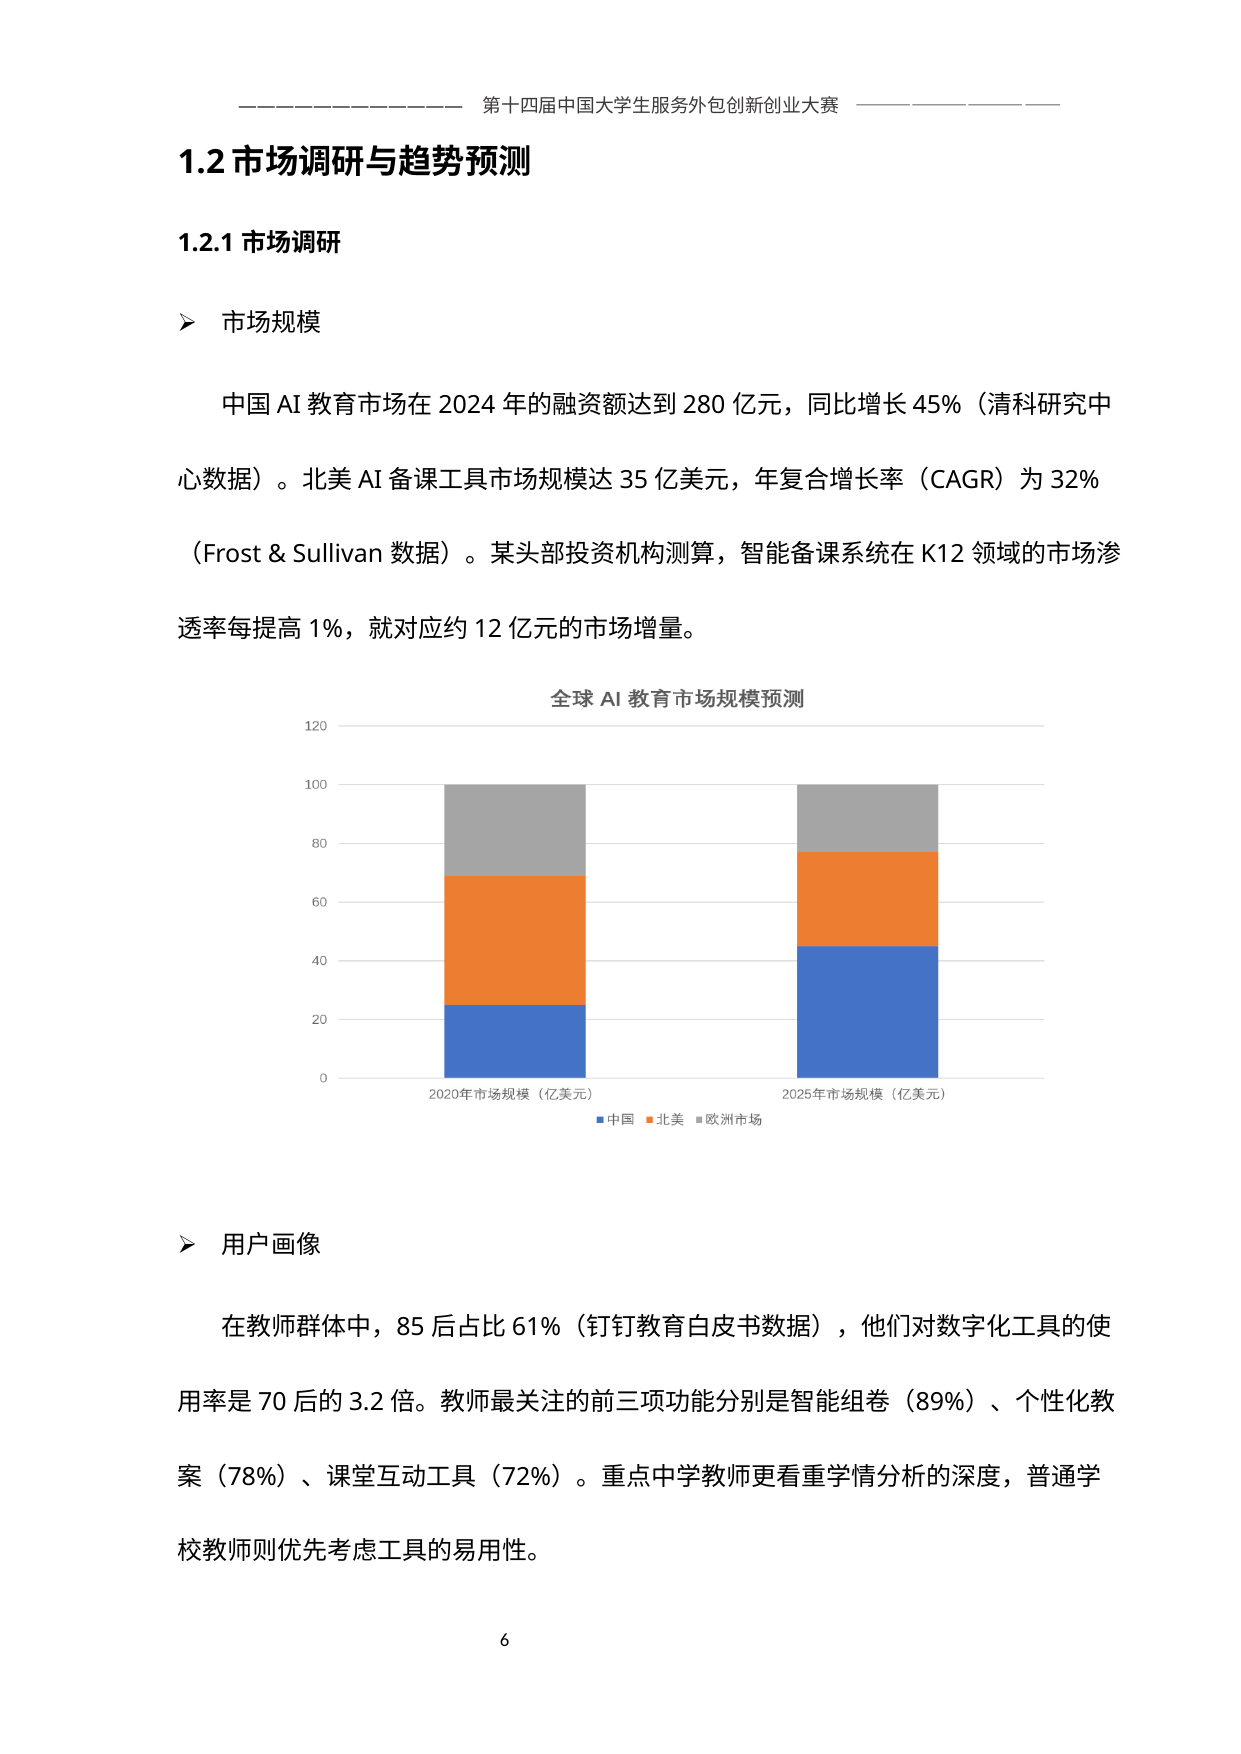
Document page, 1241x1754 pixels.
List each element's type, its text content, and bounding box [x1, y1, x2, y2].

picture [262, 681, 1081, 1132]
text 中国 AI 教育市场在 2024 年的融资额达到 280 亿元，同比增长 45%（清科研究中心数据）。北美 AI 备课工具市场规模达 35 亿美元，年复合增长率（CAGR）为 32%（Frost & Sullivan 数据）。某头部投资机构测算，智能备课系统在 K12 领域的市场渗透率每提高 1%，就对应约 12 亿元的市场增量。 [177, 370, 1122, 659]
subtitle 1.2市场调研与趋势预测 [177, 126, 1122, 191]
list 市场规模 [177, 289, 1122, 354]
list 用户画像 [177, 1211, 1122, 1276]
text 在教师群体中，85 后占比 61%（钉钉教育白皮书数据），他们对数字化工具的使用率是 70 后的 3.2 倍。教师最关注的前三项功能分别是智能组卷（89%）、个性化教案（78%）、课堂互动工具（72%）。重点中学教师更看重学情分析的深度，普通学校教师则优先考虑工具的易用性。 [177, 1292, 1122, 1581]
subtitle 1.2.1 市场调研 [177, 208, 1122, 273]
